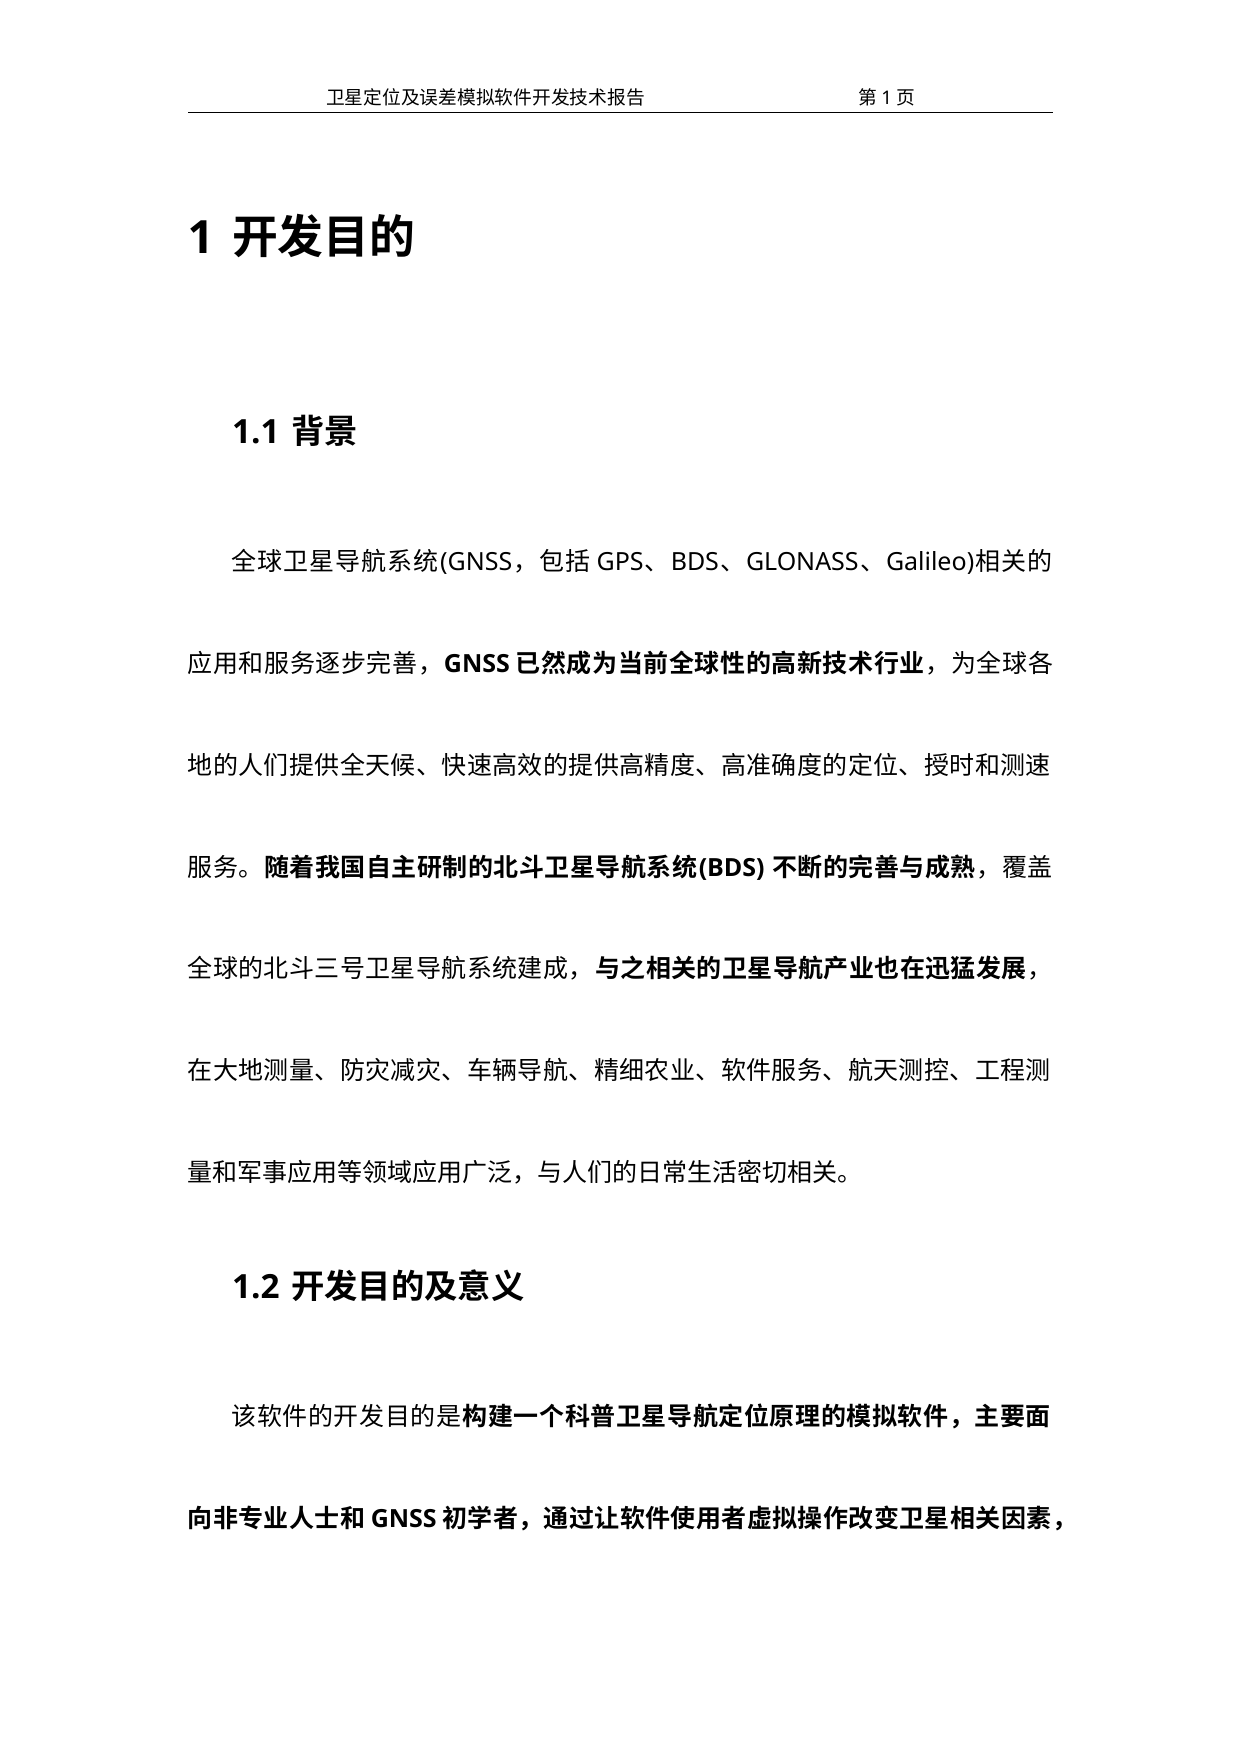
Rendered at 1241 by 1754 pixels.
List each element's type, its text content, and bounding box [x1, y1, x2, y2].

subtitle 背景 [232, 395, 1053, 463]
text 全球卫星导航系统(GNSS，包括GPS、BDS、GLONASS、Galileo)相关的应用和服务逐步完善，GNSS已然成为当前全球性的高新技术行业，为全球各地的人们提供全天候、快速高效的提供高精度、高准确度的定位、授时和测速服务。随着我国自主研制的北斗卫星导航系统(BDS) 不断的完善与成熟，覆盖全球的北斗三号卫星导航系统建成，与之相关的卫星导航产业也在迅猛发展，在大地测量、防灾减灾、车辆导航、精细农业、软件服务、航天测控、工程测量和军事应用等领域应用广泛，与人们的日常生活密切相关。 [187, 526, 1053, 1205]
subtitle 开发目的及意义 [232, 1250, 1053, 1318]
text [187, 1380, 1053, 1550]
subtitle 开发目的 [187, 199, 1053, 267]
